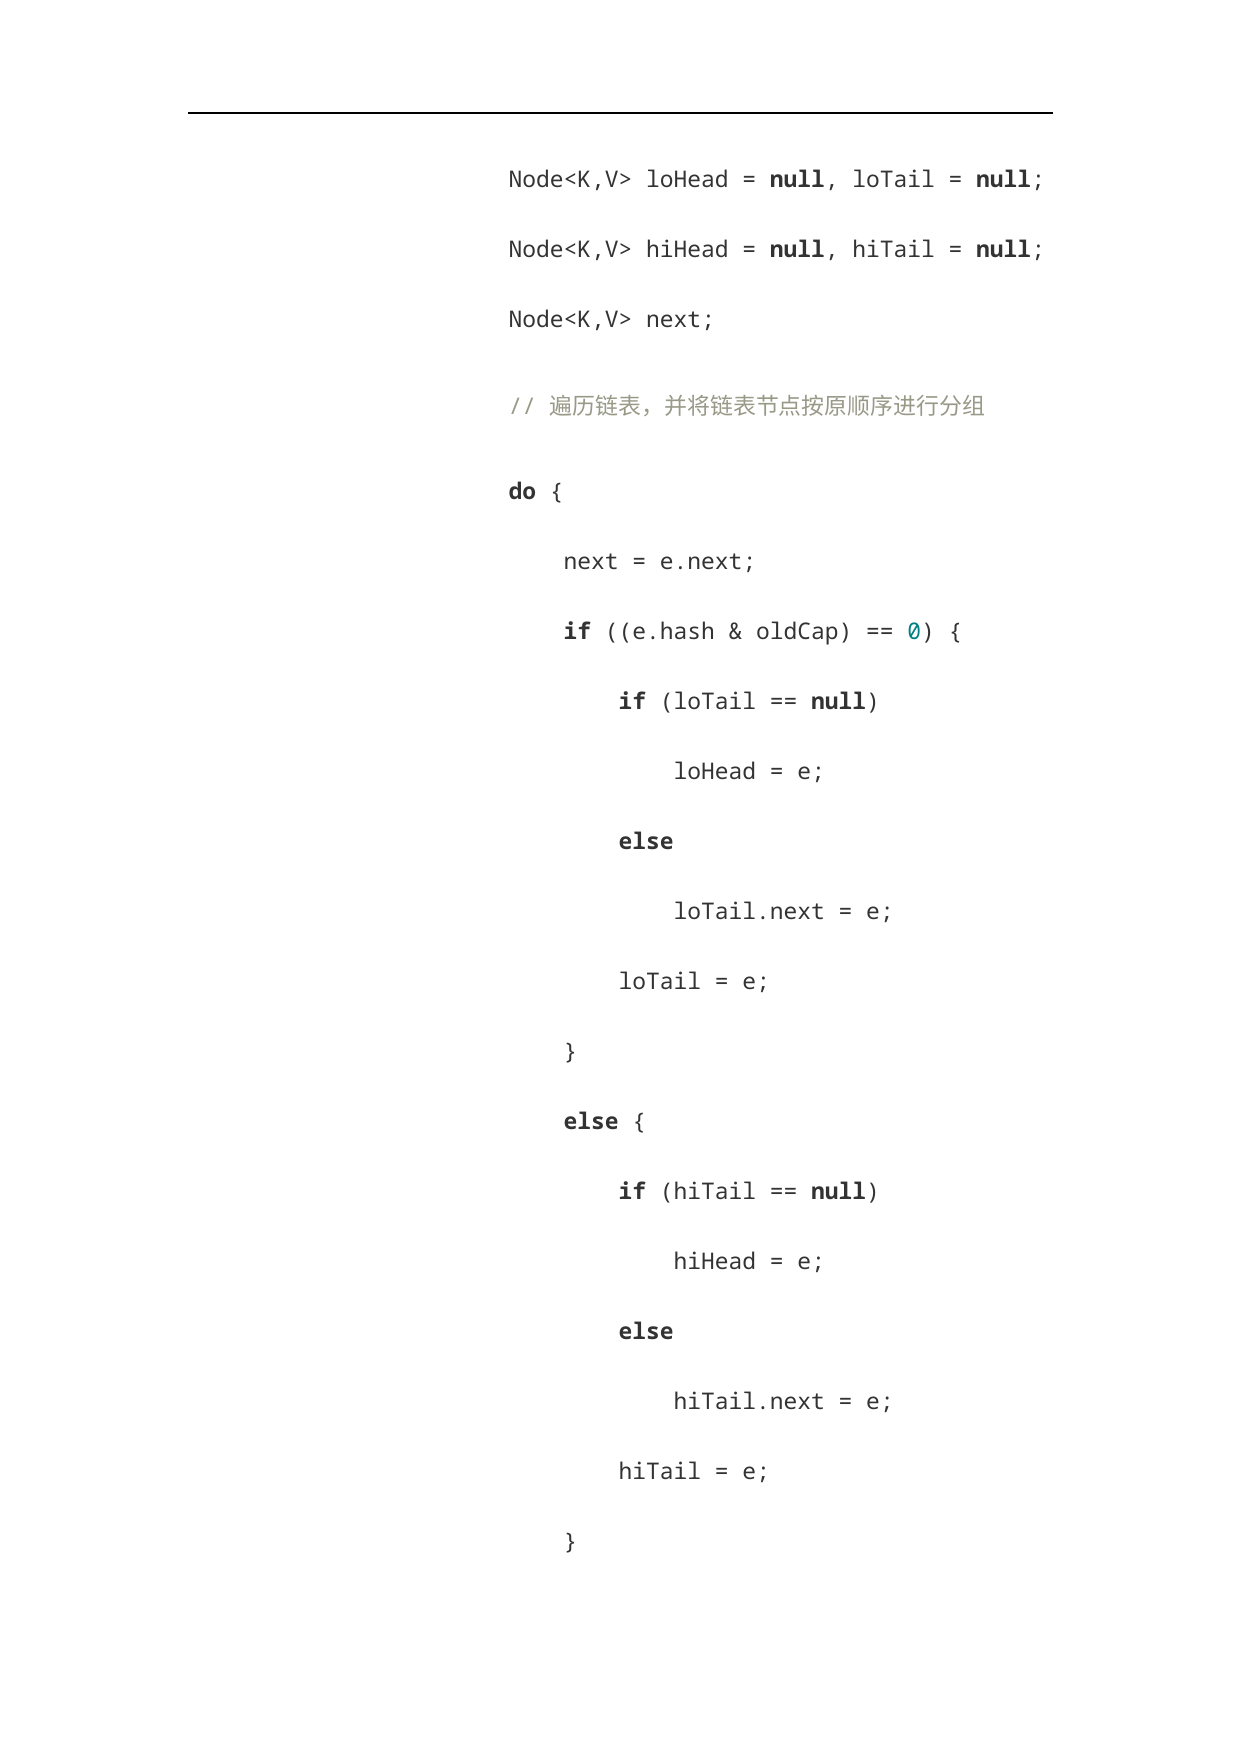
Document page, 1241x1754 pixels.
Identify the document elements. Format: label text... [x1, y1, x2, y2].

text // 遍历链表，并将链表节点按原顺序进行分组 [187, 372, 1053, 437]
text else [187, 824, 1053, 857]
text hiTail = e; [187, 1454, 1053, 1487]
text if (loTail == null) [187, 684, 1053, 717]
text hiTail.next = e; [187, 1384, 1053, 1417]
text loTail.next = e; [187, 894, 1053, 927]
text hiHead = e; [187, 1244, 1053, 1277]
text Node<K,V> hiHead = null, hiTail = null; [187, 232, 1053, 264]
text else [187, 1314, 1053, 1347]
text } [187, 1524, 1053, 1557]
text Node<K,V> loHead = null, loTail = null; [187, 162, 1053, 194]
text if ((e.hash & oldCap) == 0) { [187, 614, 1053, 647]
text Node<K,V> next; [187, 302, 1053, 334]
text loTail = e; [187, 964, 1053, 997]
text } [187, 1034, 1053, 1067]
text else { [187, 1104, 1053, 1137]
text do { [187, 474, 1053, 507]
text if (hiTail == null) [187, 1174, 1053, 1207]
text next = e.next; [187, 544, 1053, 577]
text loHead = e; [187, 754, 1053, 787]
